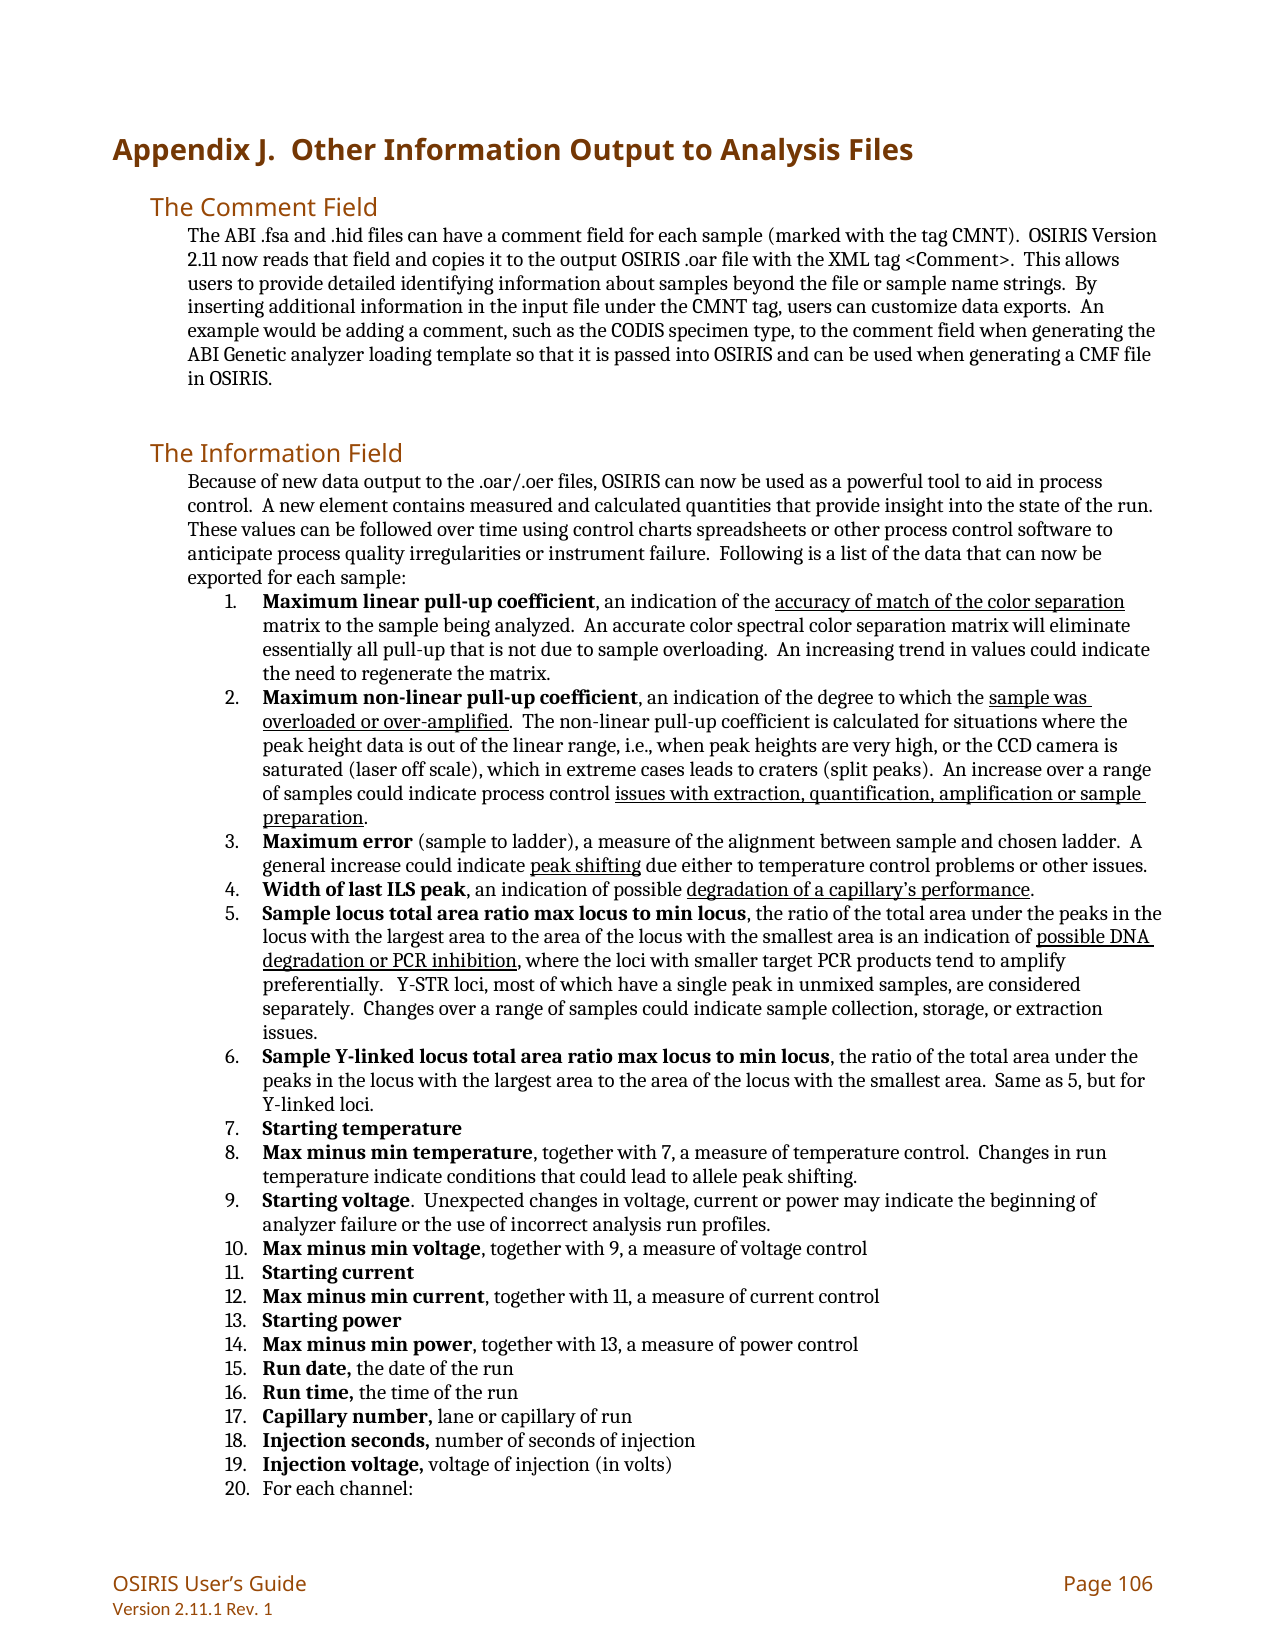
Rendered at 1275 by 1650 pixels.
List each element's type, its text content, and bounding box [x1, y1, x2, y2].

list Max minus min current, together with 11, a measure of current control [225, 1284, 1162, 1308]
list Starting current [225, 1261, 1162, 1284]
list Starting temperature [225, 1117, 1162, 1141]
list Capillary number, lane or capillary of run [225, 1404, 1162, 1428]
text The ABI .fsa and .hid files can have a comment field for each sample (marked with the tag CMNT). OSIRIS Version 2.11 now reads that field and copies it to the output OSIRIS .oar file with the XML tag <Comment>. This allows users to provide detailed identifying information about samples beyond the file or sample name strings. By inserting additional information in the input file under the CMNT tag, users can customize data exports. An example would be adding a comment, such as the CODIS specimen type, to the comment field when generating the ABI Genetic analyzer loading template so that it is passed into OSIRIS and can be used when generating a CMF file in OSIRIS. [187, 223, 1162, 391]
subtitle Appendix J. Other Information Output to Analysis Files [112, 129, 1162, 168]
list Maximum linear pull-up coefficient, an indication of the accuracy of match of the color separation matrix to the sample being analyzed. An accurate color spectral color separation matrix will eliminate essentially all pull-up that is not due to sample overloading. An increasing trend in values could indicate the need to regenerate the matrix. [225, 590, 1162, 686]
list Run date, the date of the run [225, 1356, 1162, 1380]
list Max minus min voltage, together with 9, a measure of voltage control [225, 1237, 1162, 1261]
list Max minus min power, together with 13, a measure of power control [225, 1332, 1162, 1356]
subtitle The Comment Field [150, 189, 1162, 223]
list Maximum non-linear pull-up coefficient, an indication of the degree to which the sample was overloaded or over-amplified. The non-linear pull-up coefficient is calculated for situations where the peak height data is out of the linear range, i.e., when peak heights are very high, or the CCD camera is saturated (laser off scale), which in extreme cases leads to craters (split peaks). An increase over a range of samples could indicate process control issues with extraction, quantification, amplification or sample preparation. [225, 686, 1162, 829]
list Starting power [225, 1308, 1162, 1332]
subtitle The Information Field [150, 436, 1162, 470]
list Sample Y-linked locus total area ratio max locus to min locus, the ratio of the total area under the peaks in the locus with the largest area to the area of the locus with the smallest area. Same as 5, but for Y-linked loci. [225, 1045, 1162, 1117]
list Run time, the time of the run [225, 1380, 1162, 1404]
list Starting voltage. Unexpected changes in voltage, current or power may indicate the beginning of analyzer failure or the use of incorrect analysis run profiles. [225, 1189, 1162, 1237]
list Width of last ILS peak, an indication of possible degradation of a capillary’s performance. [225, 877, 1162, 901]
list For each channel: [225, 1476, 1162, 1500]
list Sample locus total area ratio max locus to min locus, the ratio of the total area under the peaks in the locus with the largest area to the area of the locus with the smallest area is an indication of possible DNA degradation or PCR inhibition, where the loci with smaller target PCR products tend to amplify preferentially. Y-STR loci, most of which have a single peak in unmixed samples, are considered separately. Changes over a range of samples could indicate sample collection, storage, or extraction issues. [225, 901, 1162, 1045]
list Injection voltage, voltage of injection (in volts) [225, 1452, 1162, 1476]
list Injection seconds, number of seconds of injection [225, 1428, 1162, 1452]
list Maximum error (sample to ladder), a measure of the alignment between sample and chosen ladder. A general increase could indicate peak shifting due either to temperature control problems or other issues. [225, 829, 1162, 877]
text Because of new data output to the .oar/.oer files, OSIRIS can now be used as a powerful tool to aid in process control. A new element contains measured and calculated quantities that provide insight into the state of the run. These values can be followed over time using control charts spreadsheets or other process control software to anticipate process quality irregularities or instrument failure. Following is a list of the data that can now be exported for each sample: [187, 470, 1162, 590]
list Max minus min temperature, together with 7, a measure of temperature control. Changes in run temperature indicate conditions that could lead to allele peak shifting. [225, 1141, 1162, 1189]
